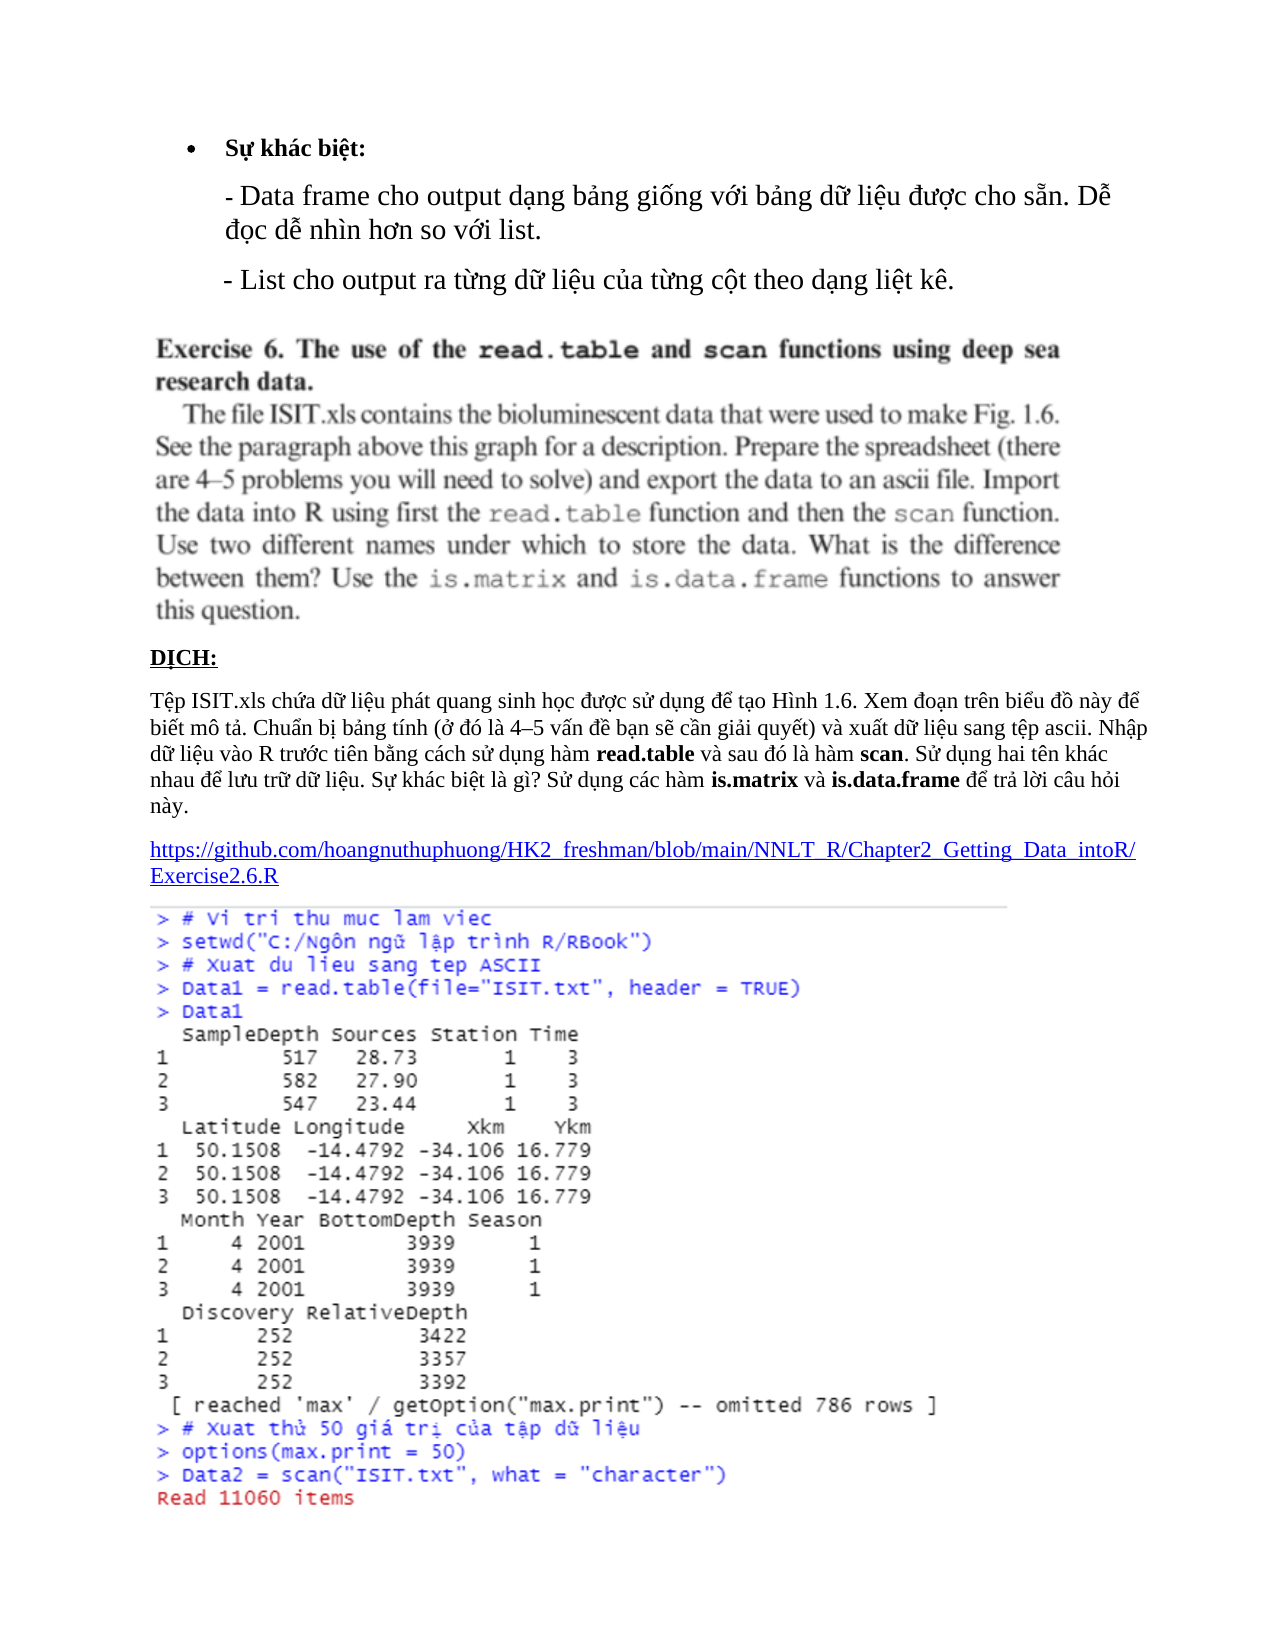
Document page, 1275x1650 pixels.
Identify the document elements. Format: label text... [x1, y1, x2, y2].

picture [150, 905, 1025, 1511]
list Sự khác biệt: [187, 133, 1152, 162]
text https://github.com/hoangnuthuphuong/HK2_freshman/blob/main/NNLT_R/Chapter2_Getting_Data_intoR/Exercise2.6.R [150, 836, 1152, 888]
text - Data frame cho output dạng bảng giống với bảng dữ liệu được cho sẵn. Dễ đọc dễ nhìn hơn so với list. [225, 178, 1152, 245]
text DỊCH: [150, 644, 1152, 671]
text Tệp ISIT.xls chứa dữ liệu phát quang sinh học được sử dụng để tạo Hình 1.6. Xem đoạn trên biểu đồ này để biết mô tả. Chuẩn bị bảng tính (ở đó là 4–5 vấn đề bạn sẽ cần giải quyết) và xuất dữ liệu sang tệp ascii. Nhập dữ liệu vào R trước tiên bằng cách sử dụng hàm read.table và sau đó là hàm scan. Sử dụng hai tên khác nhau để lưu trữ dữ liệu. Sự khác biệt là gì? Sử dụng các hàm is.matrix và is.data.frame để trả lời câu hỏi này. [150, 687, 1152, 819]
picture [150, 324, 1073, 628]
